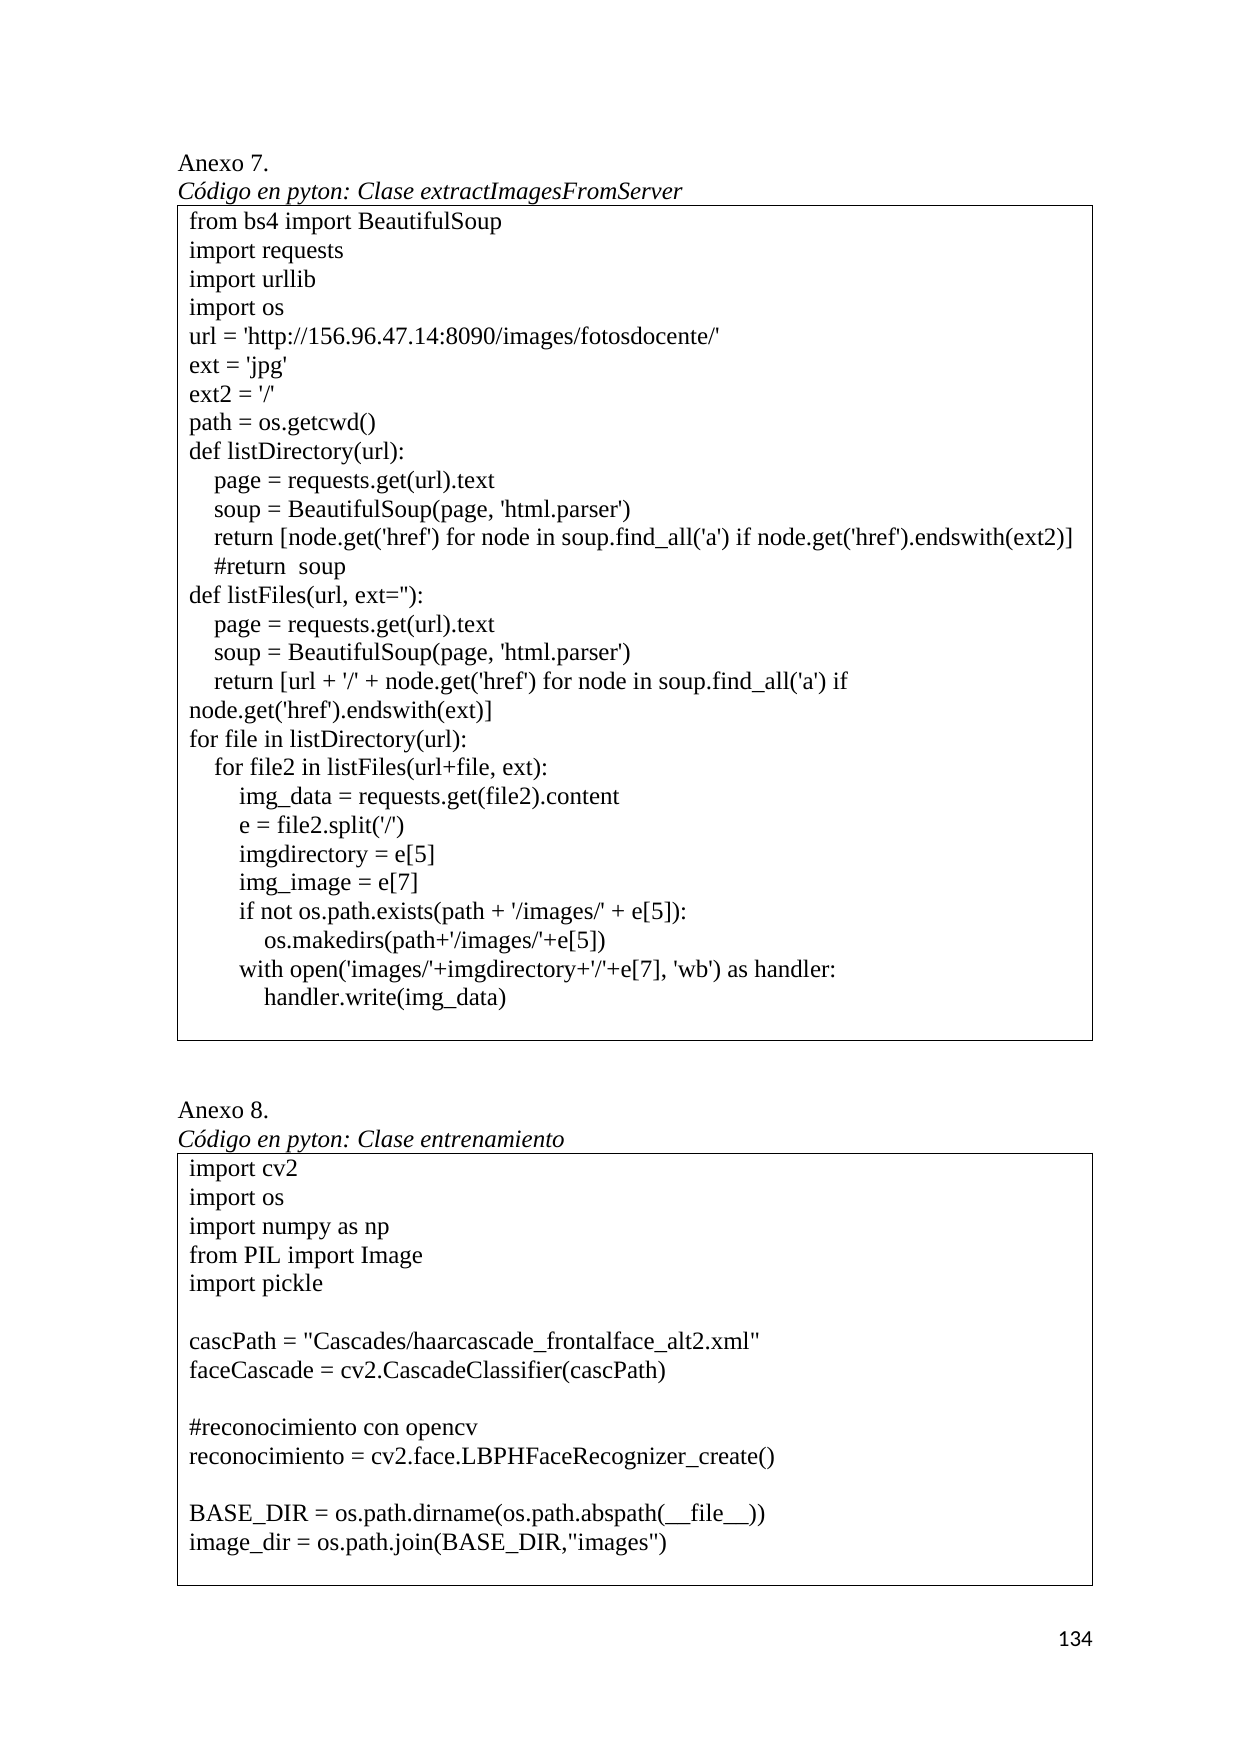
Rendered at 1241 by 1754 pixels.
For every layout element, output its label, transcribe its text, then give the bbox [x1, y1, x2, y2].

text Anexo 7. [177, 148, 1092, 176]
text Anexo 8. [177, 1095, 1092, 1124]
text Código en pyton: Clase extractImagesFromServer [177, 176, 1092, 205]
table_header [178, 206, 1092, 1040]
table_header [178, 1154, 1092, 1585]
text Código en pyton: Clase entrenamiento [177, 1124, 1092, 1152]
